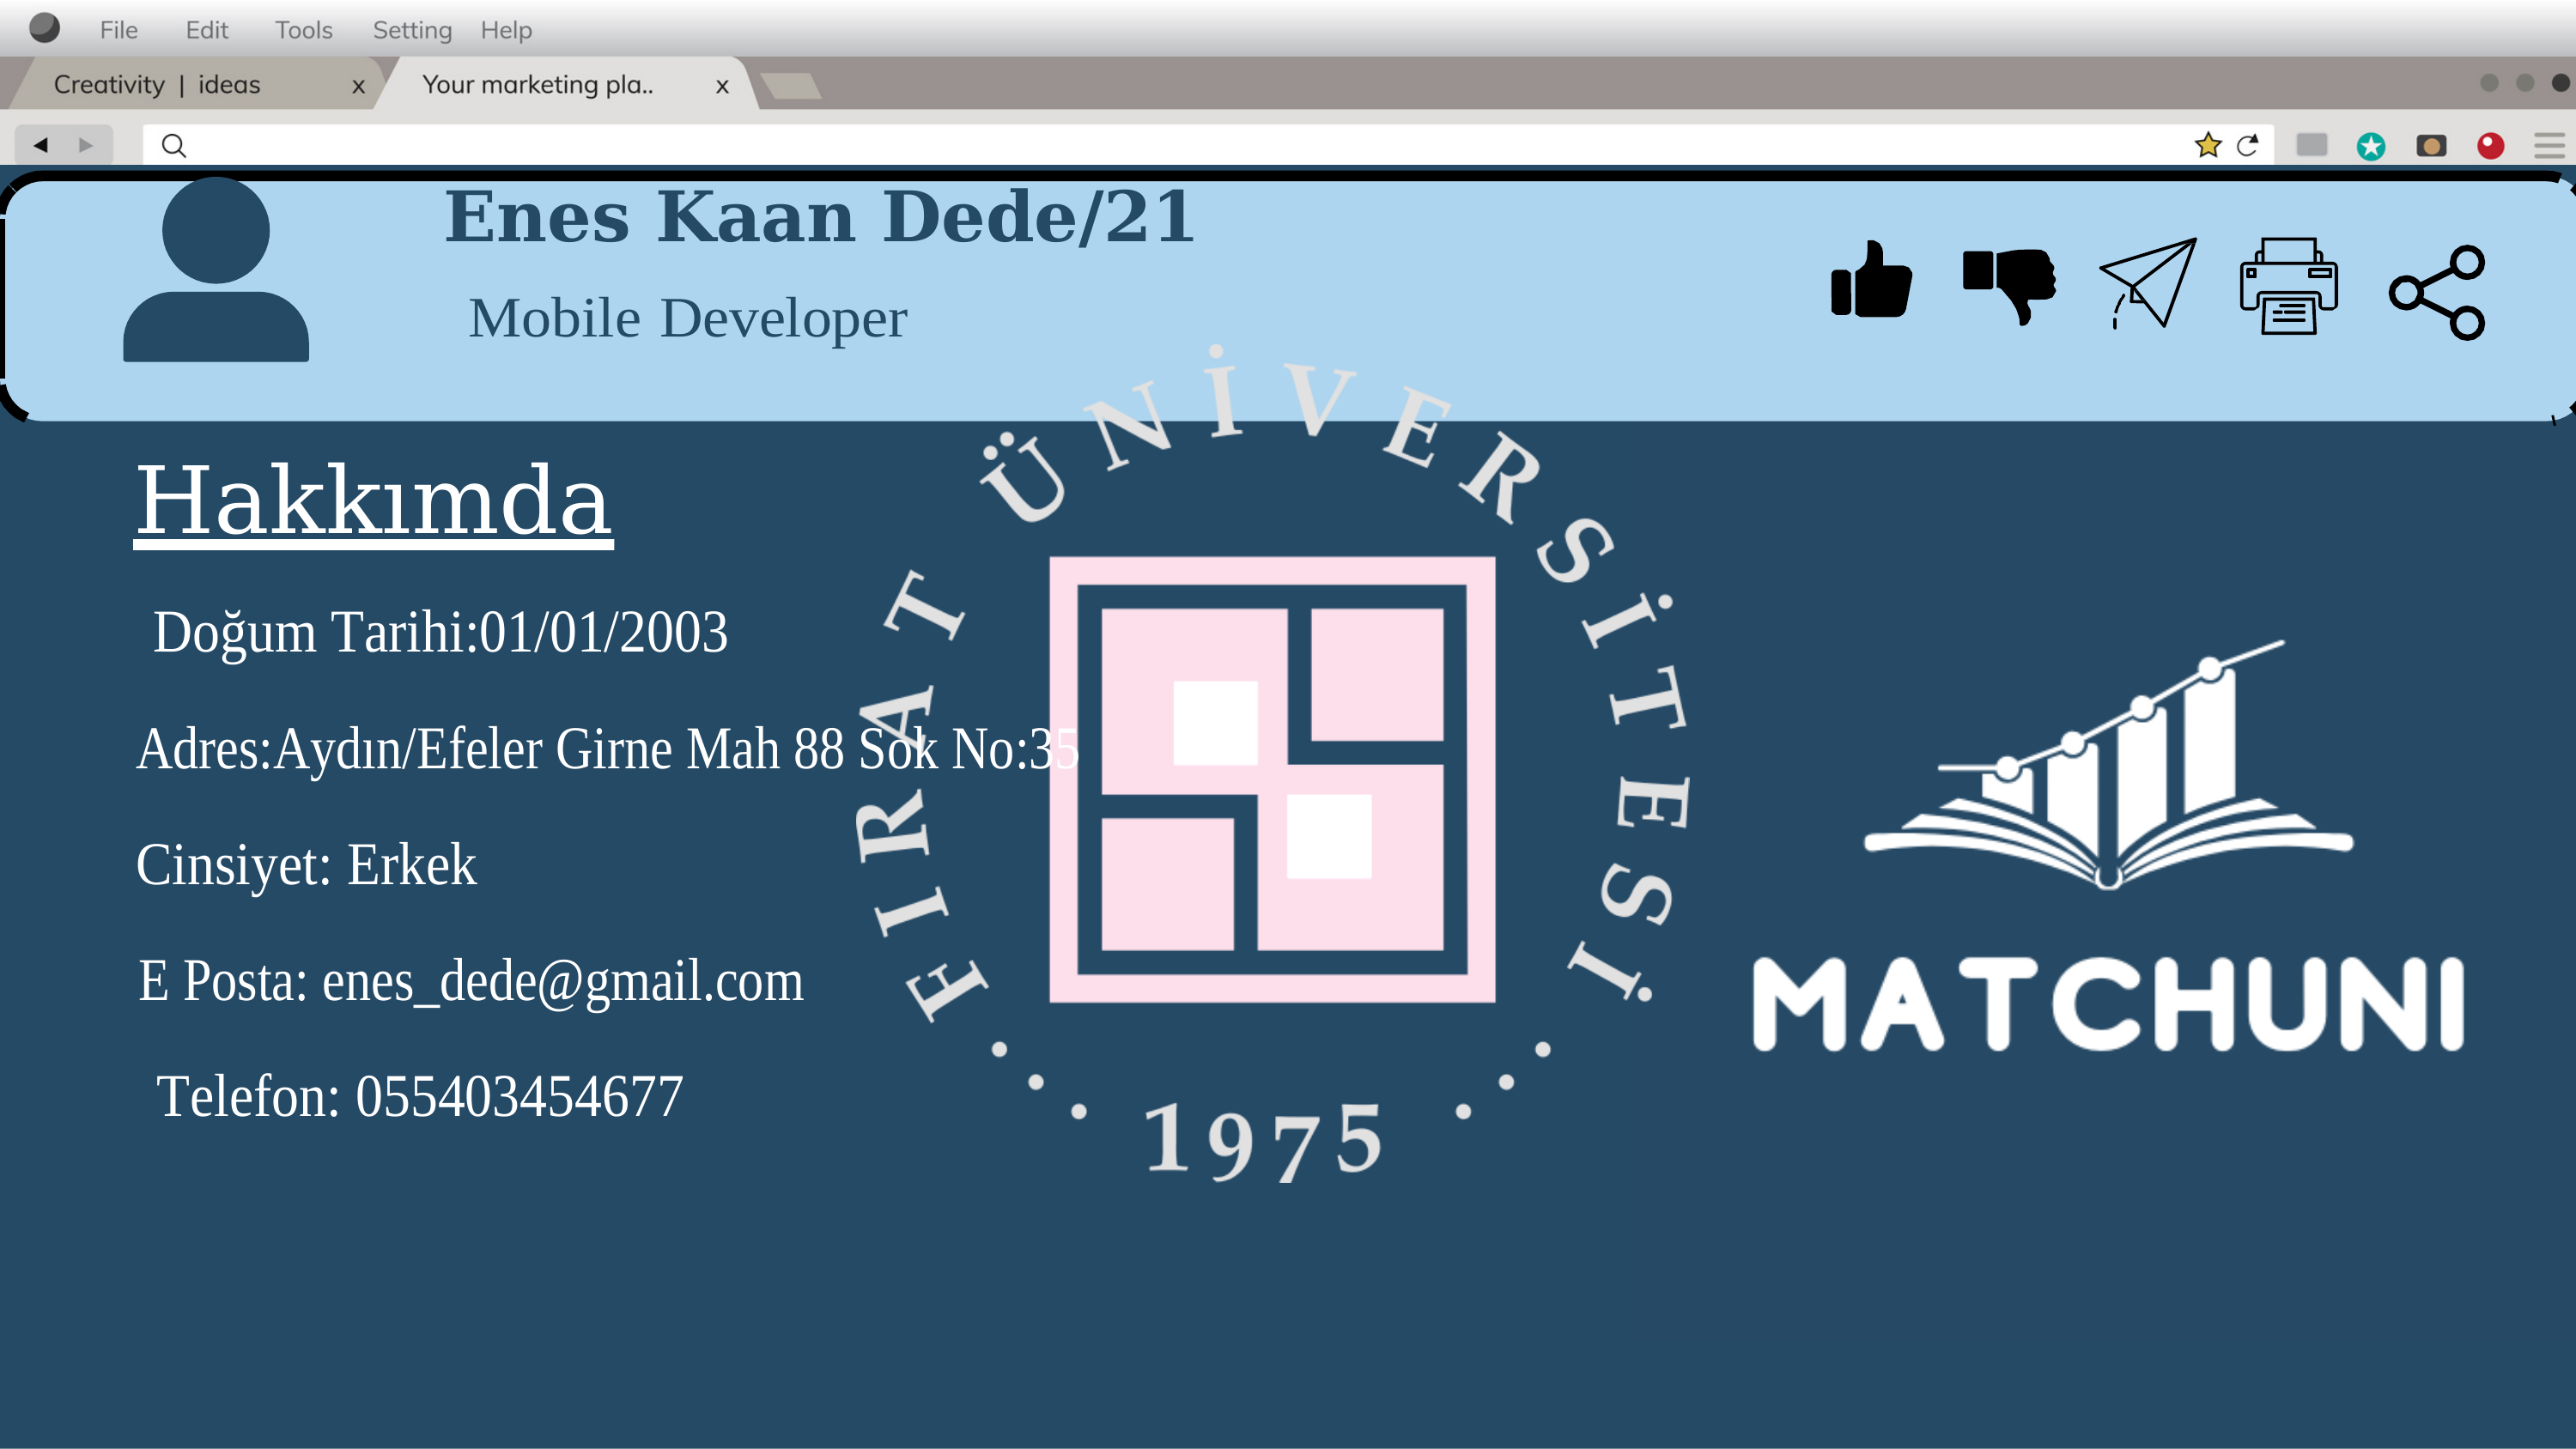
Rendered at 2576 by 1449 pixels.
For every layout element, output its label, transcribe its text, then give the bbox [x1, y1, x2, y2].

text Hakkımda [133, 447, 2528, 555]
text Mobile Developer [468, 283, 2528, 349]
picture [2308, 268, 2332, 278]
picture [1630, 413, 2576, 1340]
text Doğum Tarihi:01/01/2003 Adres:Aydın/Efeler Girne Mah 88 Sok No:35 Cinsiyet: Erkek [136, 595, 1135, 897]
picture [2246, 268, 2257, 278]
picture [0, 0, 2576, 165]
text E Posta: enes_dede@gmail.com Telefon: 055403454677 [138, 943, 988, 1130]
subtitle Enes Kaan Dede/21 [443, 176, 2528, 258]
